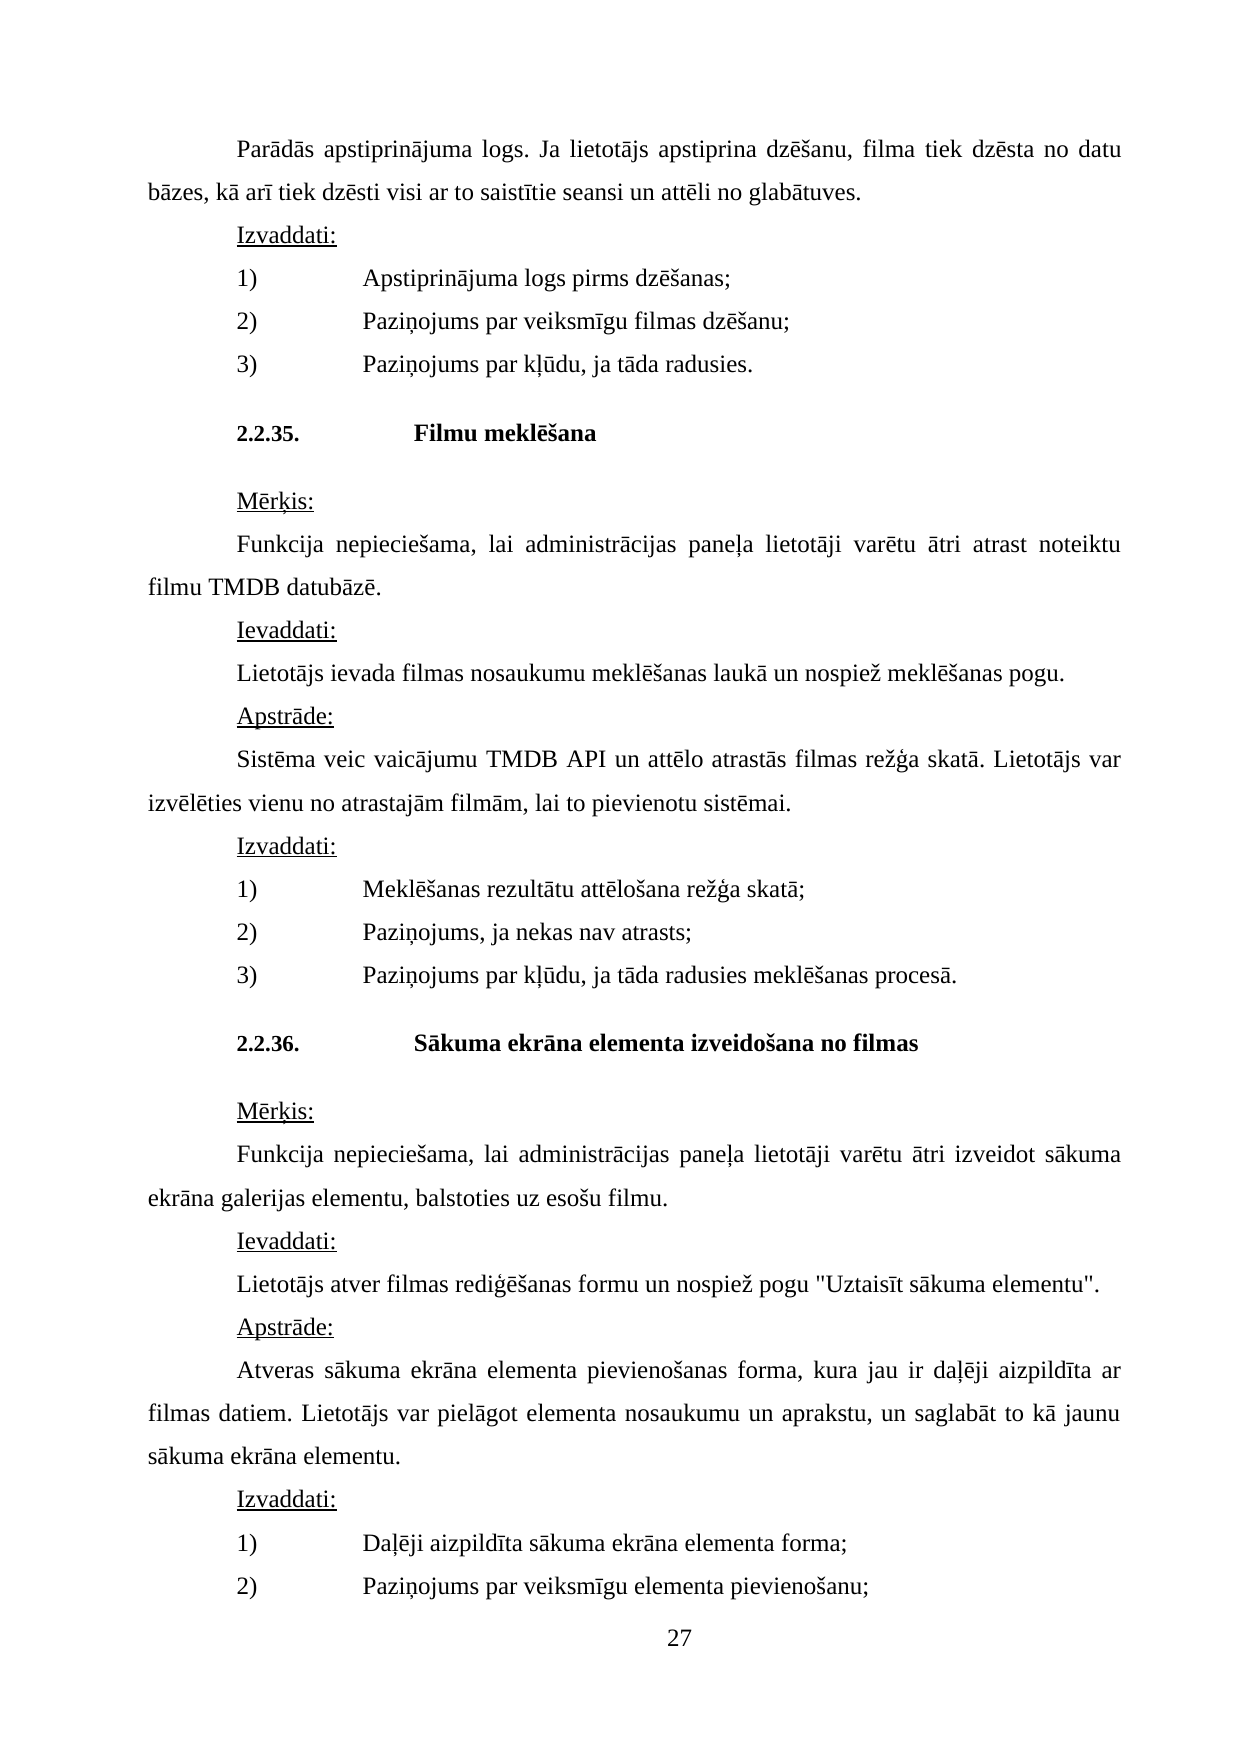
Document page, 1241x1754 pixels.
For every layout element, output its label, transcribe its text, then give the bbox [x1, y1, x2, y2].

text Izvaddati: [148, 831, 1122, 859]
text Izvaddati: [148, 1484, 1122, 1513]
text Apstrāde: [148, 1312, 1122, 1341]
text Apstrāde: [148, 701, 1122, 730]
text Ievaddati: [148, 615, 1122, 644]
list Paziņojums par kļūdu, ja tāda radusies. [236, 349, 1122, 378]
list Paziņojums par veiksmīgu elementa pievienošanu; [236, 1571, 1122, 1599]
text Parādās apstiprinājuma logs. Ja lietotājs apstiprina dzēšanu, filma tiek dzēsta no datu bāzes, kā arī tiek dzēsti visi ar to saistītie seansi un attēli no glabātuves. [148, 134, 1122, 206]
subtitle Filmu meklēšana [236, 418, 1122, 446]
text Funkcija nepieciešama, lai administrācijas paneļa lietotāji varētu ātri izveidot sākuma ekrāna galerijas elementu, balstoties uz esošu filmu. [148, 1139, 1122, 1211]
text Funkcija nepieciešama, lai administrācijas paneļa lietotāji varētu ātri atrast noteiktu filmu TMDB datubāzē. [148, 529, 1122, 601]
text Atveras sākuma ekrāna elementa pievienošanas forma, kura jau ir daļēji aizpildīta ar filmas datiem. Lietotājs var pielāgot elementa nosaukumu un aprakstu, un saglabāt to kā jaunu sākuma ekrāna elementu. [148, 1355, 1122, 1470]
list Paziņojums, ja nekas nav atrasts; [236, 917, 1122, 946]
list Apstiprinājuma logs pirms dzēšanas; [236, 263, 1122, 292]
text Mērķis: [148, 486, 1122, 514]
subtitle Sākuma ekrāna elementa izveidošana no filmas [236, 1028, 1122, 1057]
text Lietotājs atver filmas rediģēšanas formu un nospiež pogu "Uztaisīt sākuma elementu". [148, 1269, 1122, 1298]
text Sistēma veic vaicājumu TMDB API un attēlo atrastās filmas režģa skatā. Lietotājs var izvēlēties vienu no atrastajām filmām, lai to pievienotu sistēmai. [148, 744, 1122, 816]
list Meklēšanas rezultātu attēlošana režģa skatā; [236, 874, 1122, 903]
text Mērķis: [148, 1096, 1122, 1125]
list Paziņojums par veiksmīgu filmas dzēšanu; [236, 306, 1122, 335]
list Daļēji aizpildīta sākuma ekrāna elementa forma; [236, 1528, 1122, 1556]
text Lietotājs ievada filmas nosaukumu meklēšanas laukā un nospiež meklēšanas pogu. [148, 658, 1122, 687]
list Paziņojums par kļūdu, ja tāda radusies meklēšanas procesā. [236, 960, 1122, 989]
text Ievaddati: [148, 1226, 1122, 1254]
text Izvaddati: [148, 220, 1122, 249]
